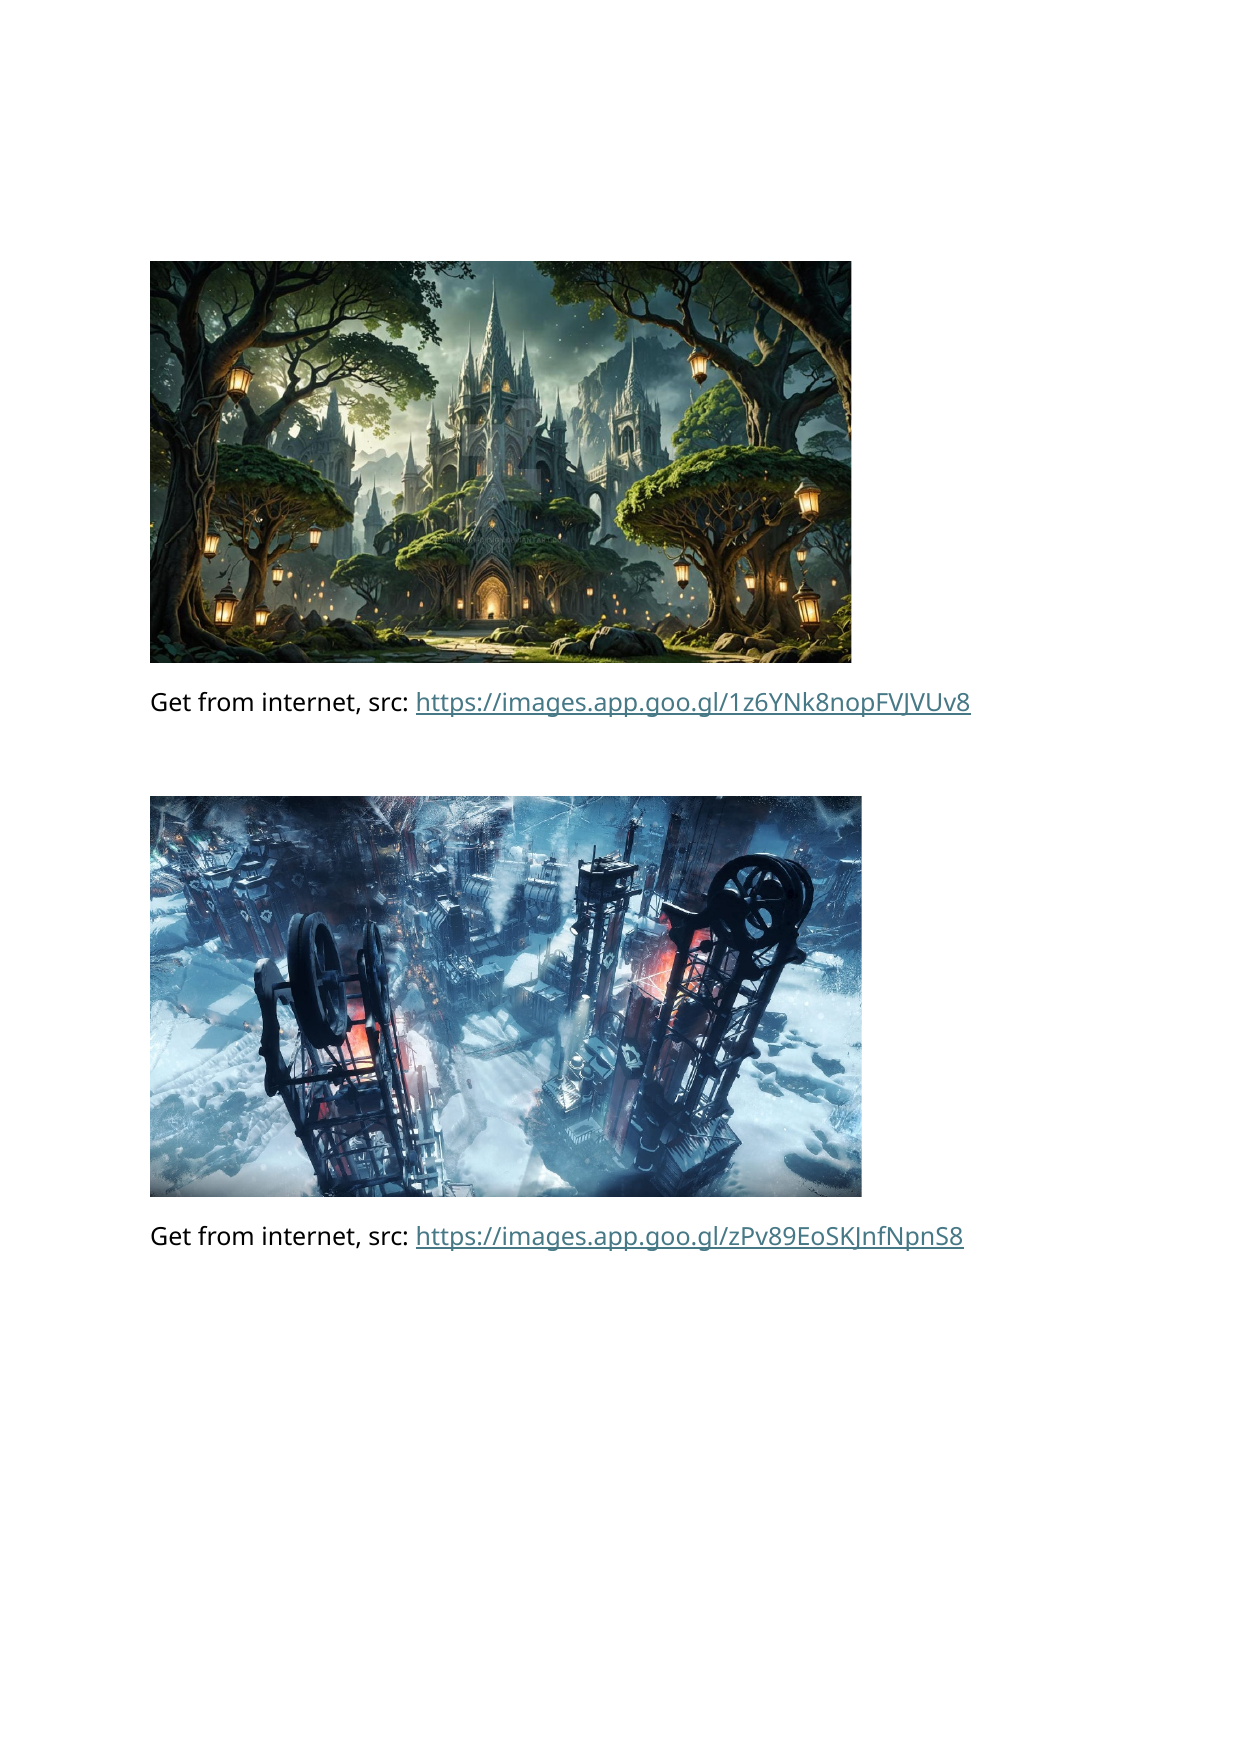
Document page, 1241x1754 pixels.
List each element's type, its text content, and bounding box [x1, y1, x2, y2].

picture [150, 796, 862, 1197]
text Get from internet, src: https://images.app.goo.gl/zPv89EoSKJnfNpnS8 [150, 1218, 1090, 1252]
picture [150, 261, 852, 663]
text Get from internet, src: https://images.app.goo.gl/1z6YNk8nopFVJVUv8 [150, 685, 1090, 719]
